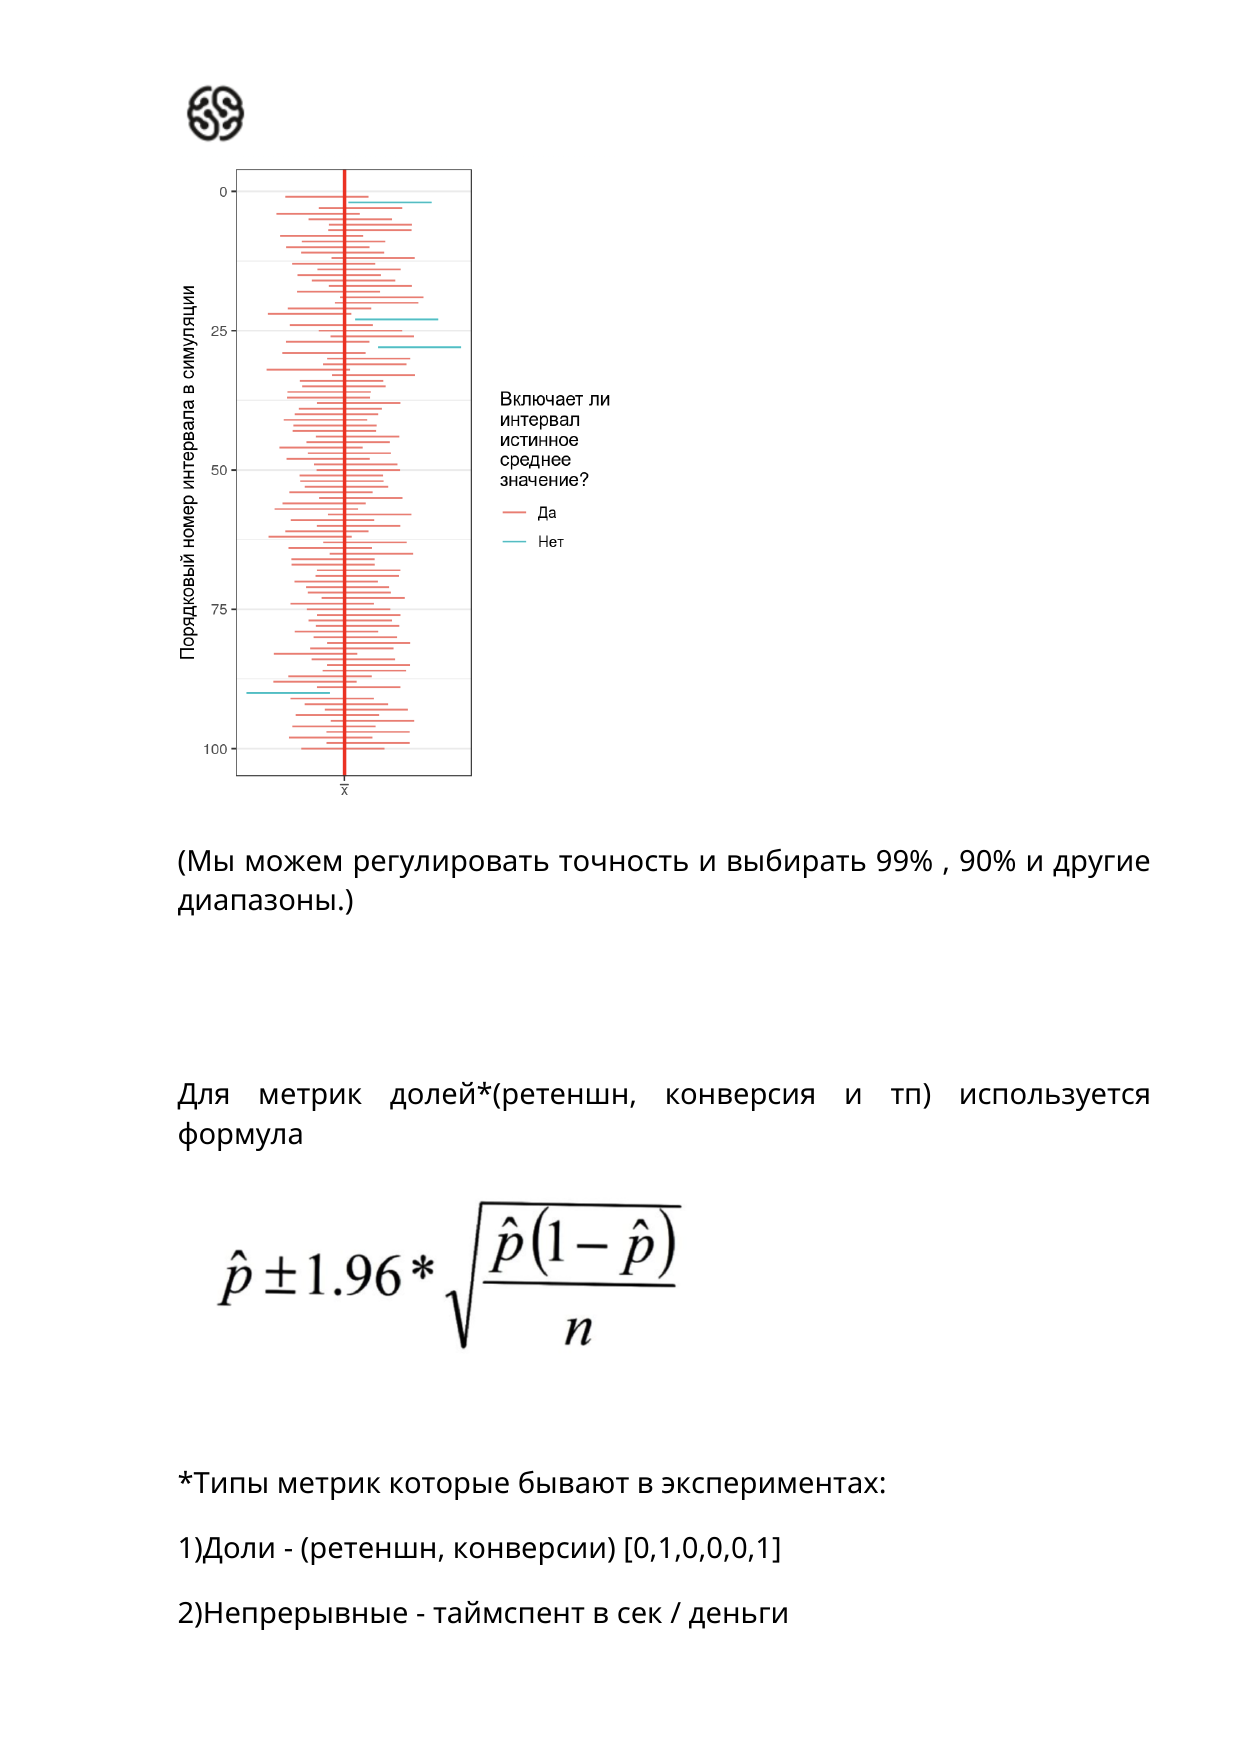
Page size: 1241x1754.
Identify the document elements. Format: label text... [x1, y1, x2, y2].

text *Типы метрик которые бывают в экспериментах: [177, 1463, 1152, 1502]
text Для метрик долей*(ретеншн, конверсия и тп) используется формула [177, 1074, 1152, 1153]
text 2)Непрерывные - таймспент в сек / деньги [177, 1592, 1152, 1632]
text (Мы можем регулировать точность и выбирать 99% , 90% и другие диапазоны.) [177, 840, 1152, 919]
picture [177, 1178, 820, 1374]
picture [177, 73, 616, 801]
text 1)Доли - (ретеншн, конверсии) [0,1,0,0,0,1] [177, 1527, 1152, 1567]
